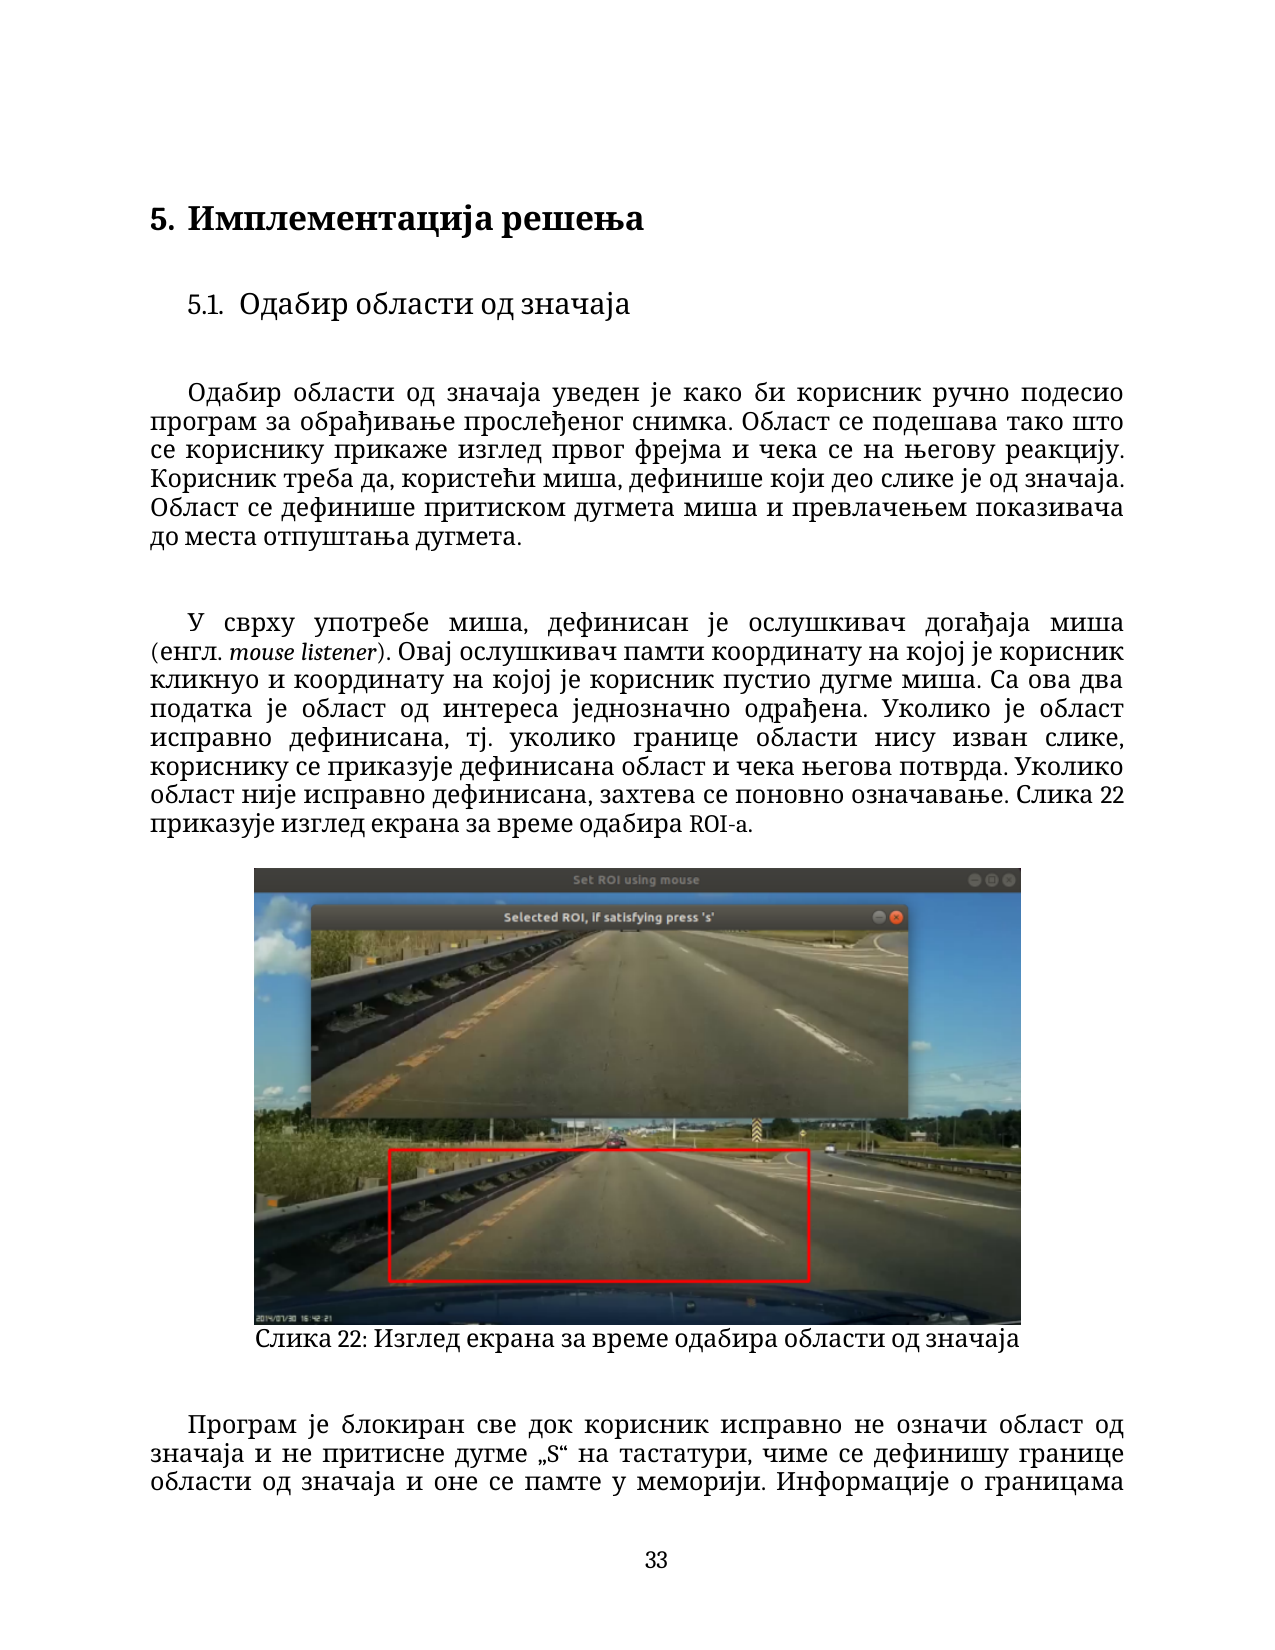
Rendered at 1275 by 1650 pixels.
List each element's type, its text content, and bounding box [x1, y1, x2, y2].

subtitle Одабир области од значаја [187, 288, 1125, 321]
picture [254, 868, 1021, 1325]
subtitle Имплементација решења [150, 200, 1125, 238]
text Одабир области од значаја уведен је како би корисник ручно подесио програм за обрађивање прослеђеног снимка. Област се подешава тако што се кориснику прикаже изглед првог фрејма и чека се на његову реакцију. Корисник треба да, користећи миша, дефинише који део слике је од значаја. Област се дефинише притиском дугмета миша и превлачењем показивача до места отпуштања дугмета. [150, 379, 1125, 551]
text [150, 1411, 1125, 1497]
text У сврху употребе миша, дефинисан је ослушкивач догађаја миша (енгл. mouse listener). Овај ослушкивач памти координату на којој је корисник кликнуо и координату на којој је корисник пустио дугме миша. Са ова два податка је област од интереса једнозначно одрађена. Уколико је област исправно дефинисана, тј. уколико границе области нису изван слике, кориснику се приказује дефинисана област и чека његова потврда. Уколико област није исправно дефинисана, захтева се поновно означавање. Слика 22 приказује изглед екрана за време одабира ROI-a. [150, 609, 1125, 839]
